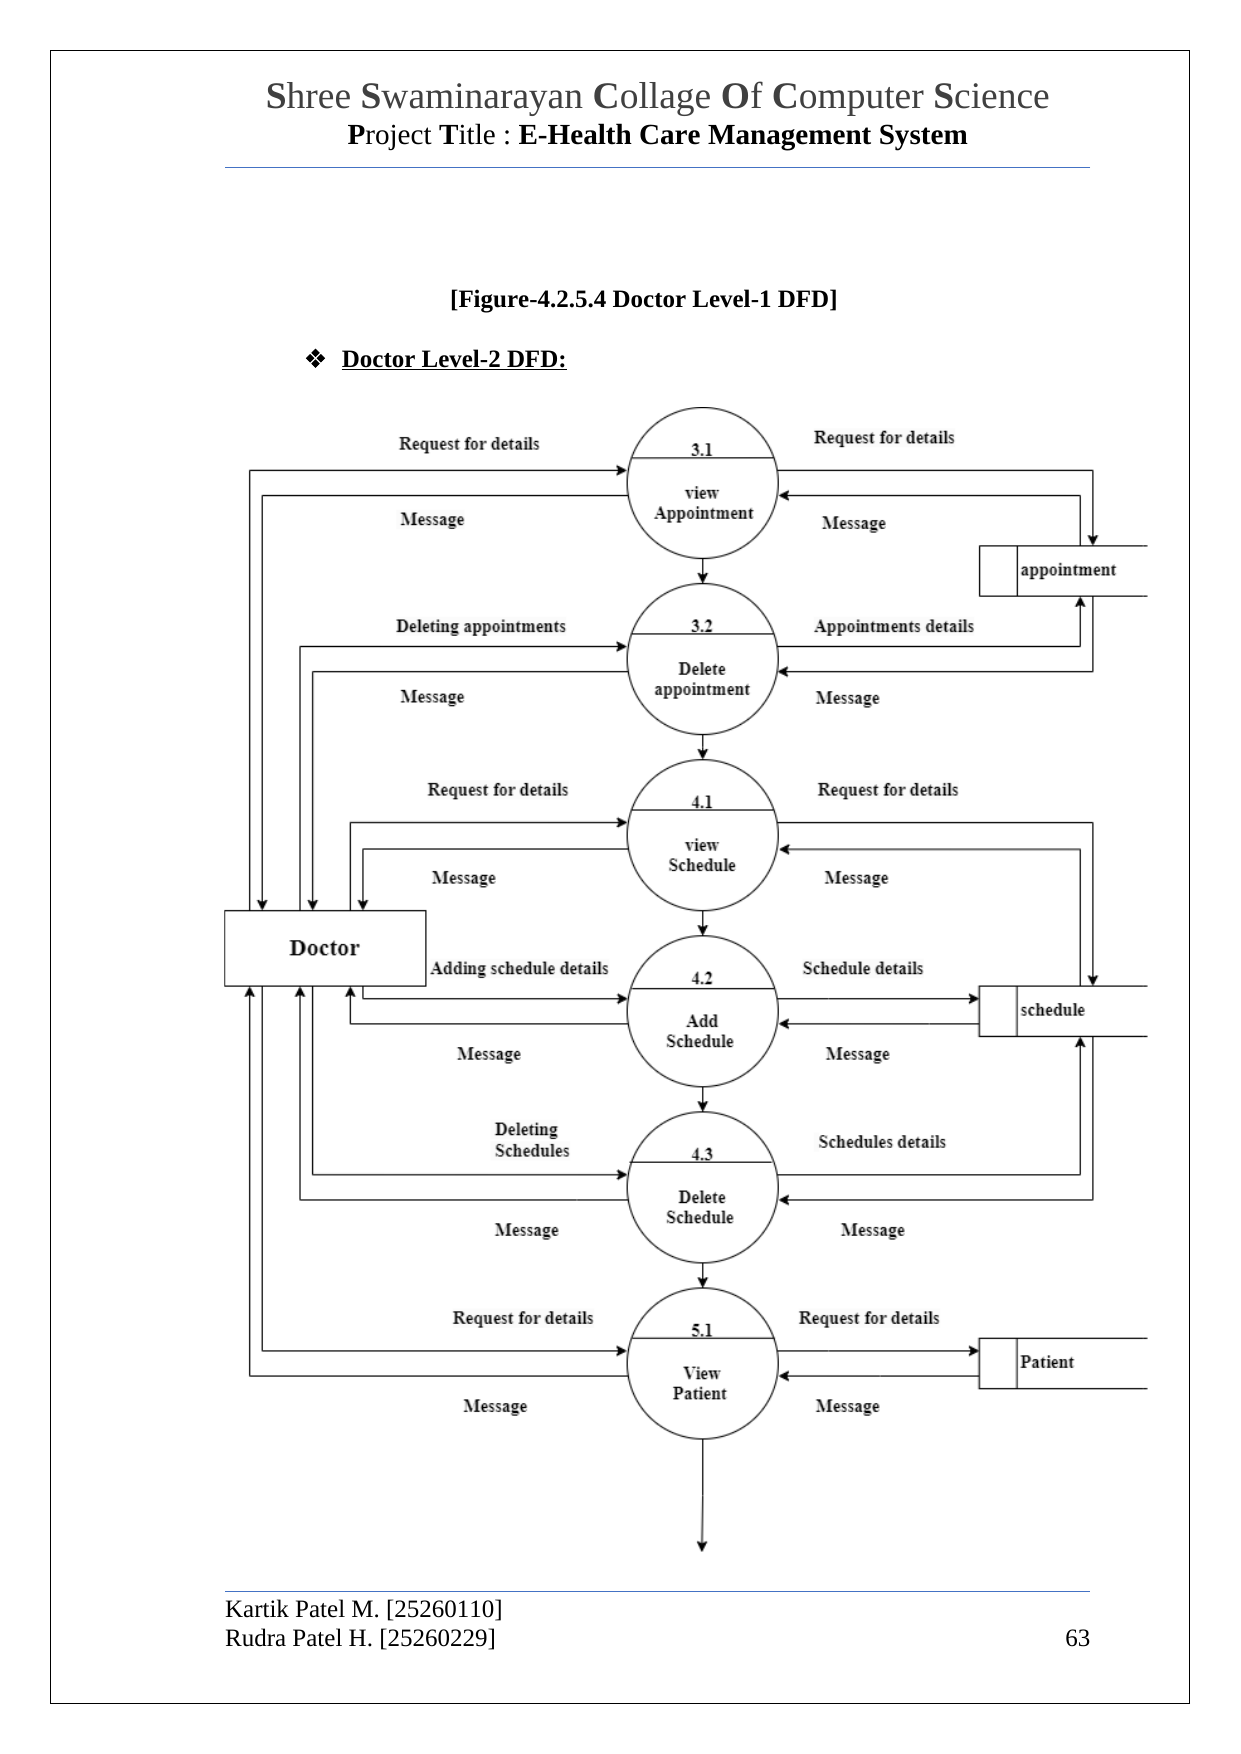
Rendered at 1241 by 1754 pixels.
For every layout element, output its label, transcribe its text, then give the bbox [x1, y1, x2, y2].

text [Figure-4.2.5.4 Doctor Level-1 DFD] [393, 284, 1090, 313]
picture [224, 407, 1149, 1563]
list Doctor Level-2 DFD: [304, 344, 1090, 373]
